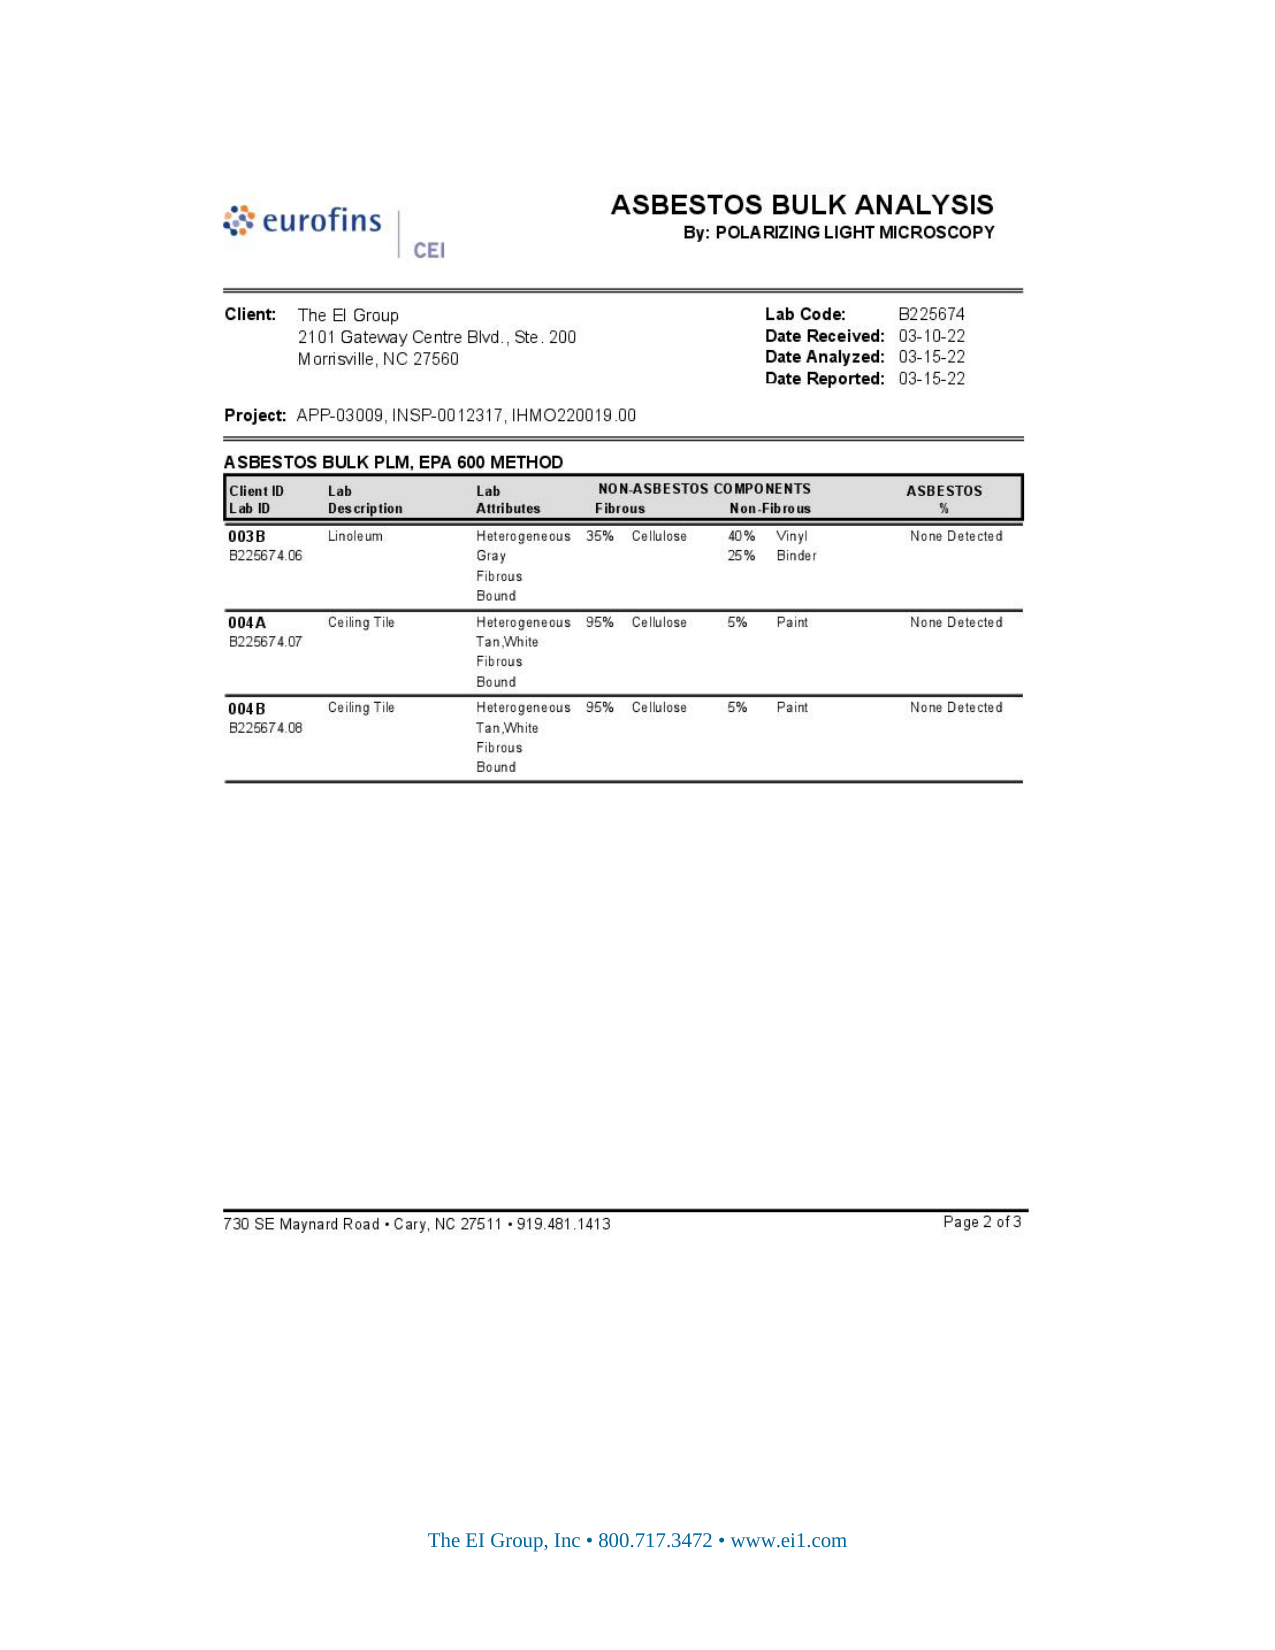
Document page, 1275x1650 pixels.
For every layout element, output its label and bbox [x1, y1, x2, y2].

picture [441, 1533, 447, 1545]
picture [427, 1533, 433, 1545]
table_header [121, 102, 1153, 1322]
picture [658, 1536, 664, 1547]
picture [695, 1536, 701, 1547]
picture [168, 104, 1107, 1318]
picture [756, 1537, 765, 1543]
